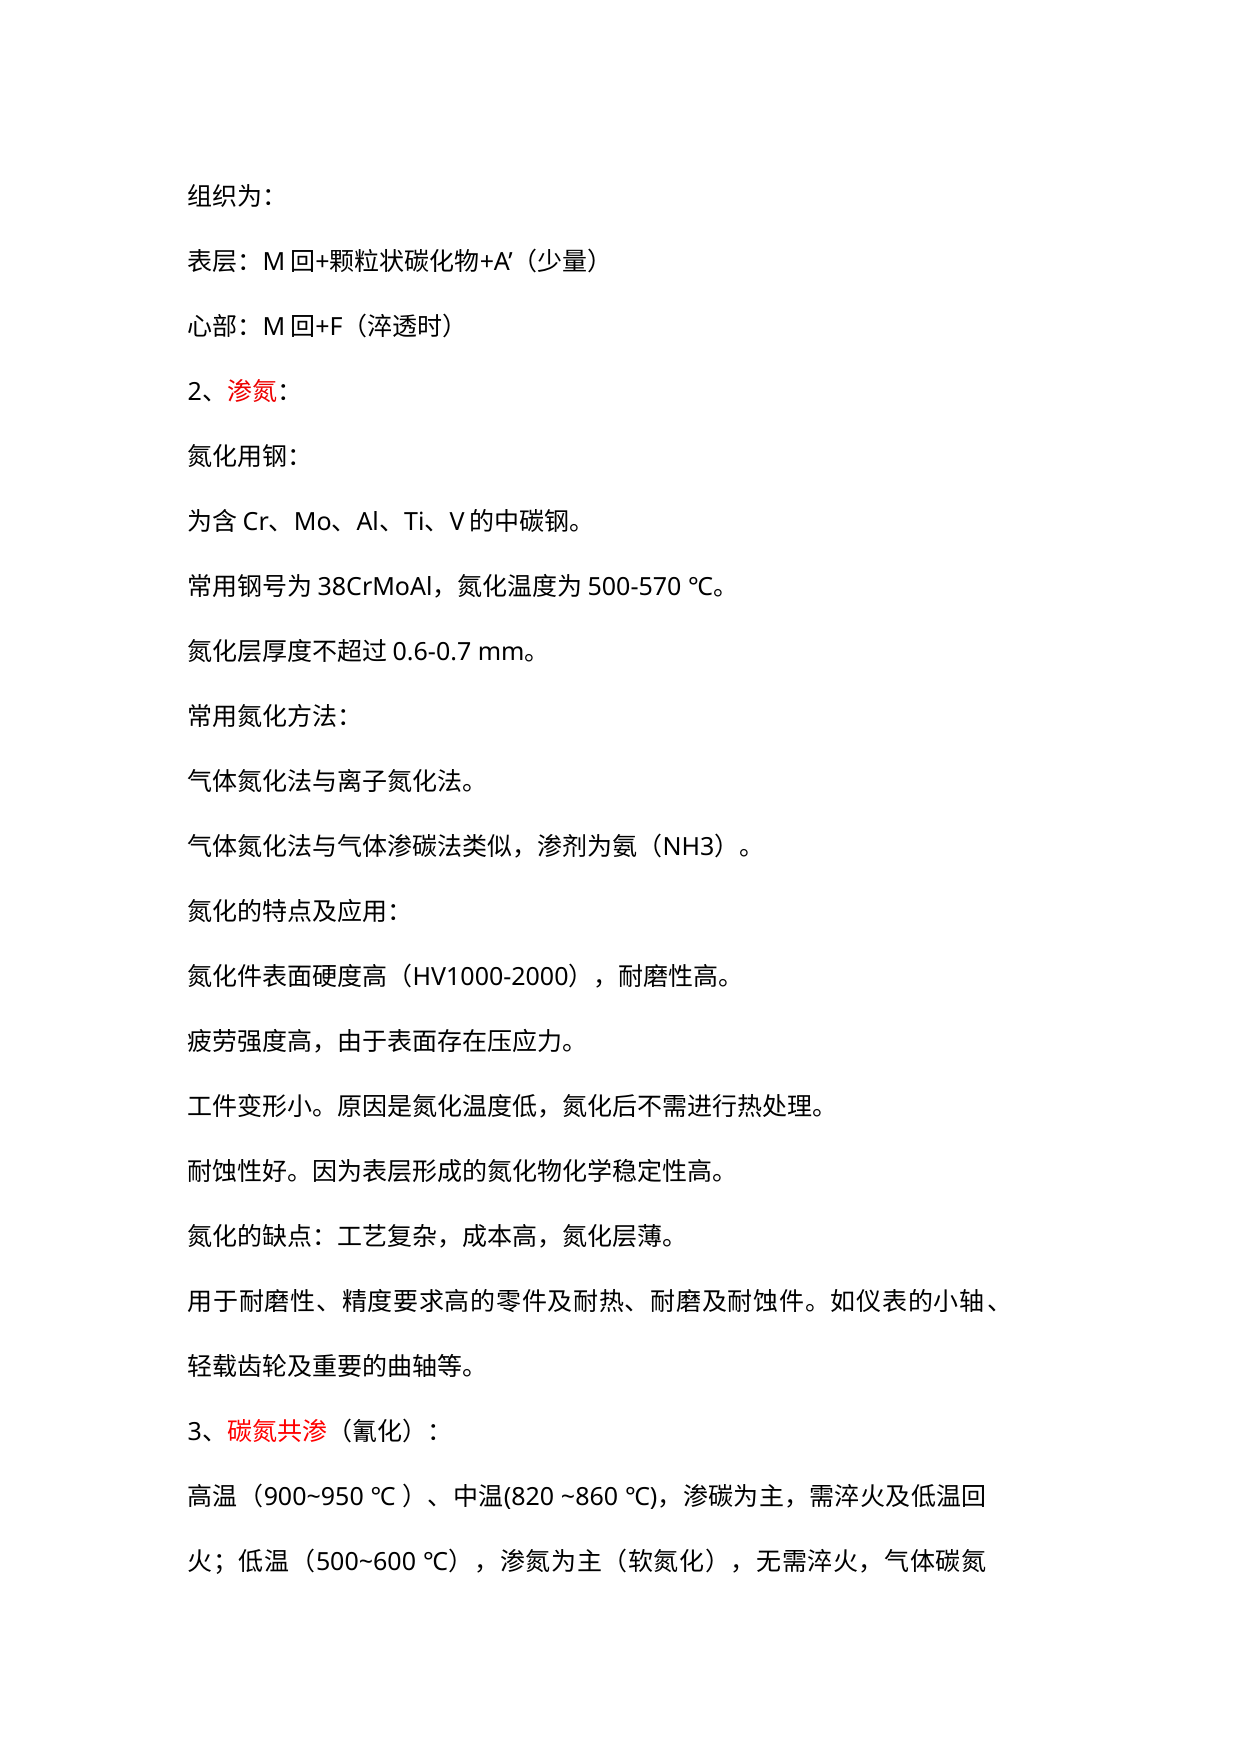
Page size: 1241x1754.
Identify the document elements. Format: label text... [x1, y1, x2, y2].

text 氮化层厚度不超过0.6-0.7 mm。 [187, 617, 987, 682]
text 常用氮化方法： [187, 682, 987, 747]
text 2、渗氮： [187, 357, 987, 422]
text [187, 162, 987, 227]
text 3、碳氮共渗（氰化）： [187, 1397, 987, 1462]
text 氮化的缺点：工艺复杂，成本高，氮化层薄。 [187, 1202, 987, 1267]
text 气体氮化法与离子氮化法。 [187, 747, 987, 812]
text 气体氮化法与气体渗碳法类似，渗剂为氨（NH3）。 [187, 812, 987, 877]
text 氮化的特点及应用： [187, 877, 987, 942]
text 氮化用钢： [187, 422, 987, 487]
text 疲劳强度高，由于表面存在压应力。 [187, 1007, 987, 1072]
text 工件变形小。原因是氮化温度低，氮化后不需进行热处理。 [187, 1072, 987, 1137]
text 氮化件表面硬度高（HV1000-2000），耐磨性高。 [187, 942, 987, 1007]
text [187, 1462, 987, 1592]
text 表层：M回+颗粒状碳化物+A’（少量） [187, 227, 987, 292]
text 耐蚀性好。因为表层形成的氮化物化学稳定性高。 [187, 1137, 987, 1202]
text 用于耐磨性、精度要求高的零件及耐热、耐磨及耐蚀件。如仪表的小轴、轻载齿轮及重要的曲轴等。 [187, 1267, 987, 1397]
text 心部：M回+F（淬透时） [187, 292, 987, 357]
text 为含Cr、Mo、Al、Ti、V的中碳钢。 [187, 487, 987, 552]
text 常用钢号为38CrMoAl，氮化温度为500-570 ℃。 [187, 552, 987, 617]
